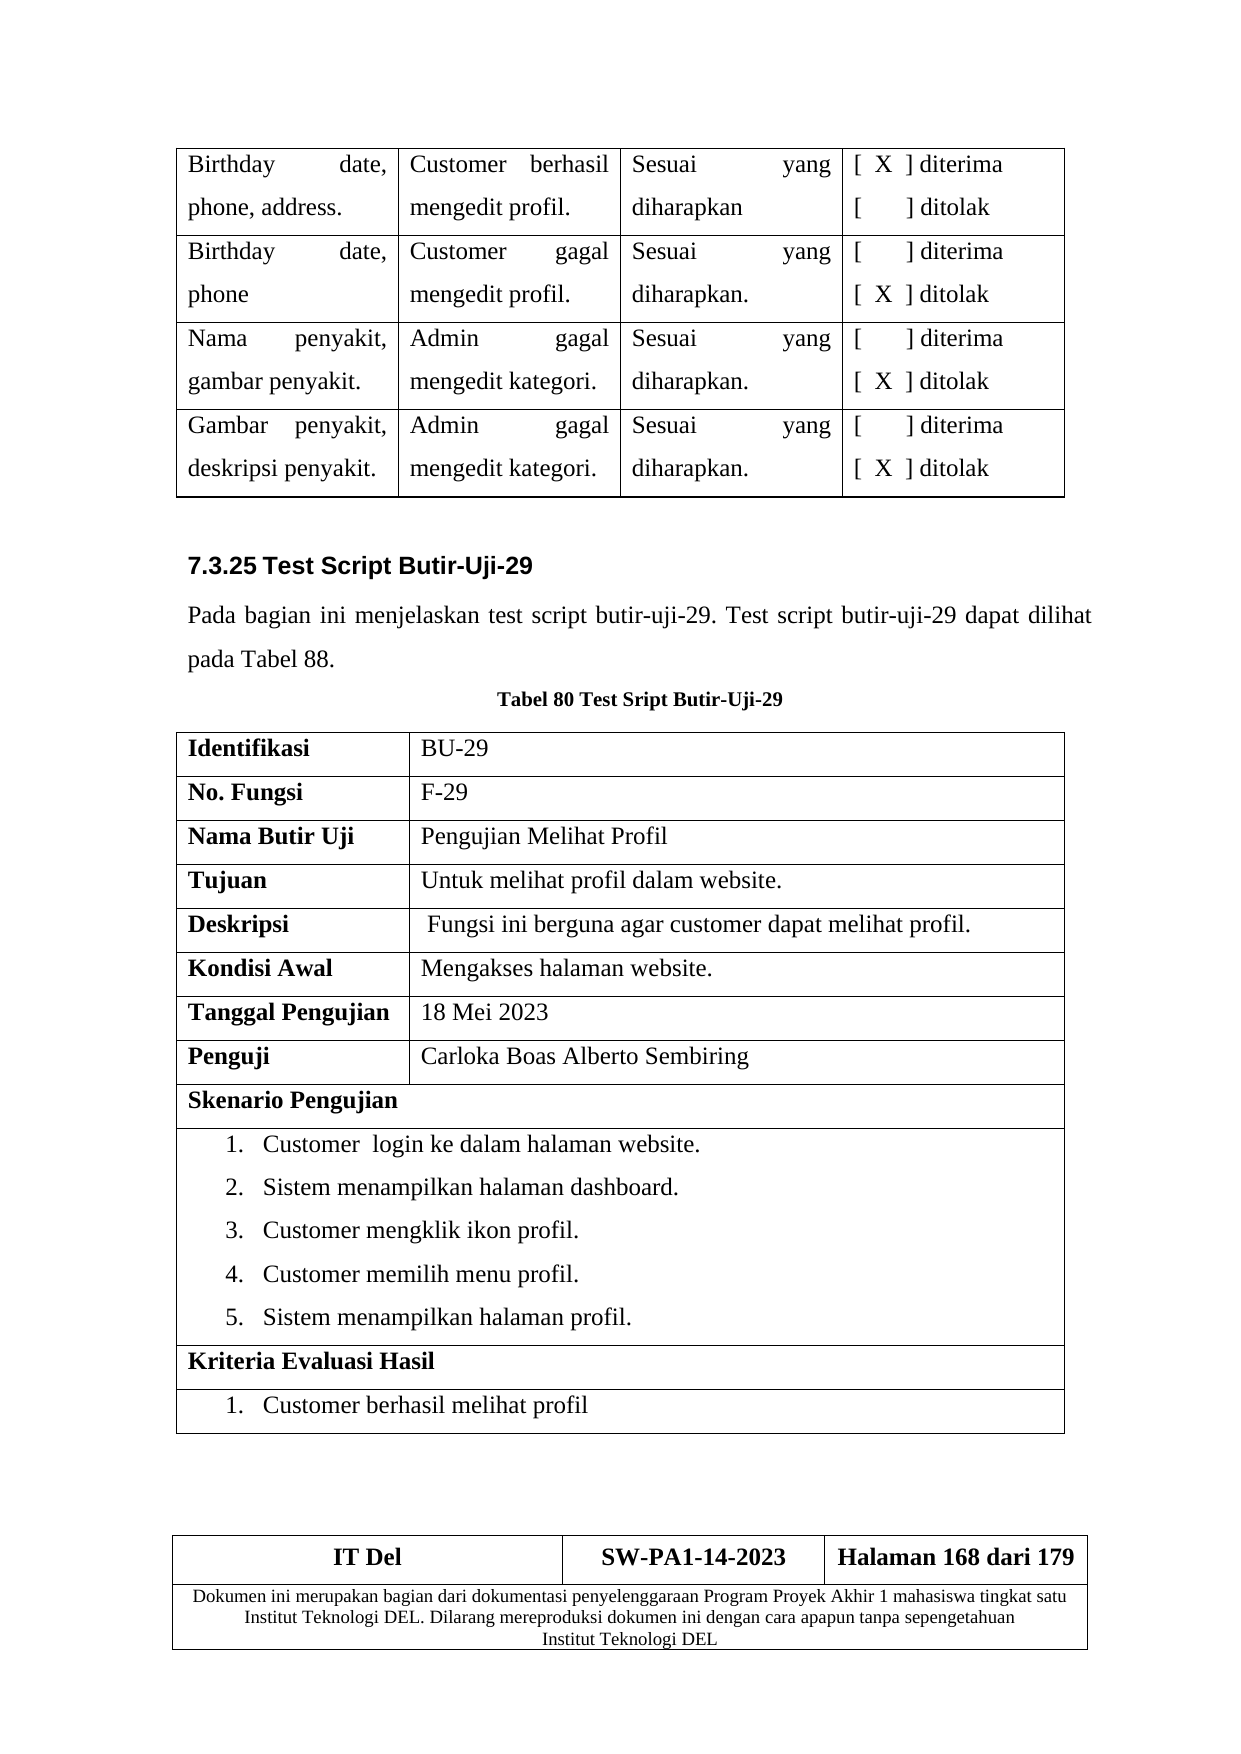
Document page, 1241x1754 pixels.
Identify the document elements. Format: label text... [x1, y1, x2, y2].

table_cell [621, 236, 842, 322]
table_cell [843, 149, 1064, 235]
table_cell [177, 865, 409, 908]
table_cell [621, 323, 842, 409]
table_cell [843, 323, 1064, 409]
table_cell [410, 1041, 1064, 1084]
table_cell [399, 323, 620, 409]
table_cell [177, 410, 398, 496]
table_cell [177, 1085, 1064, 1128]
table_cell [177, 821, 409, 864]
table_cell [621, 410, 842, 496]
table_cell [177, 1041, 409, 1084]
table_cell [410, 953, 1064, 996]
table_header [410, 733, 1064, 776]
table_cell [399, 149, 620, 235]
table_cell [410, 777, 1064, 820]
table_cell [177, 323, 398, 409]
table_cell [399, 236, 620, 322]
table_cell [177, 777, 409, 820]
text Pada bagian ini menjelaskan test script butir-uji-29. Test script butir-uji-29 dapat dilihat pada Tabel 88. [187, 601, 1092, 672]
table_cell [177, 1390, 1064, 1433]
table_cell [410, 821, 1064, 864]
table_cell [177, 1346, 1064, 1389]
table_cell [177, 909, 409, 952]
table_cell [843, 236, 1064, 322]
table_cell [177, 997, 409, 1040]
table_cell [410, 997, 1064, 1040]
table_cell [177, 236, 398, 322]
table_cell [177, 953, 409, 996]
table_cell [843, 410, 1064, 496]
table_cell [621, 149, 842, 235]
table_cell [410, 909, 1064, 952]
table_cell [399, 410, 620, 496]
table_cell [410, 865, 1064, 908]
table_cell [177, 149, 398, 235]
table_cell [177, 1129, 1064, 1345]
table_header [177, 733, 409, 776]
subtitle Test Script Butir-Uji-29 [187, 551, 1092, 580]
